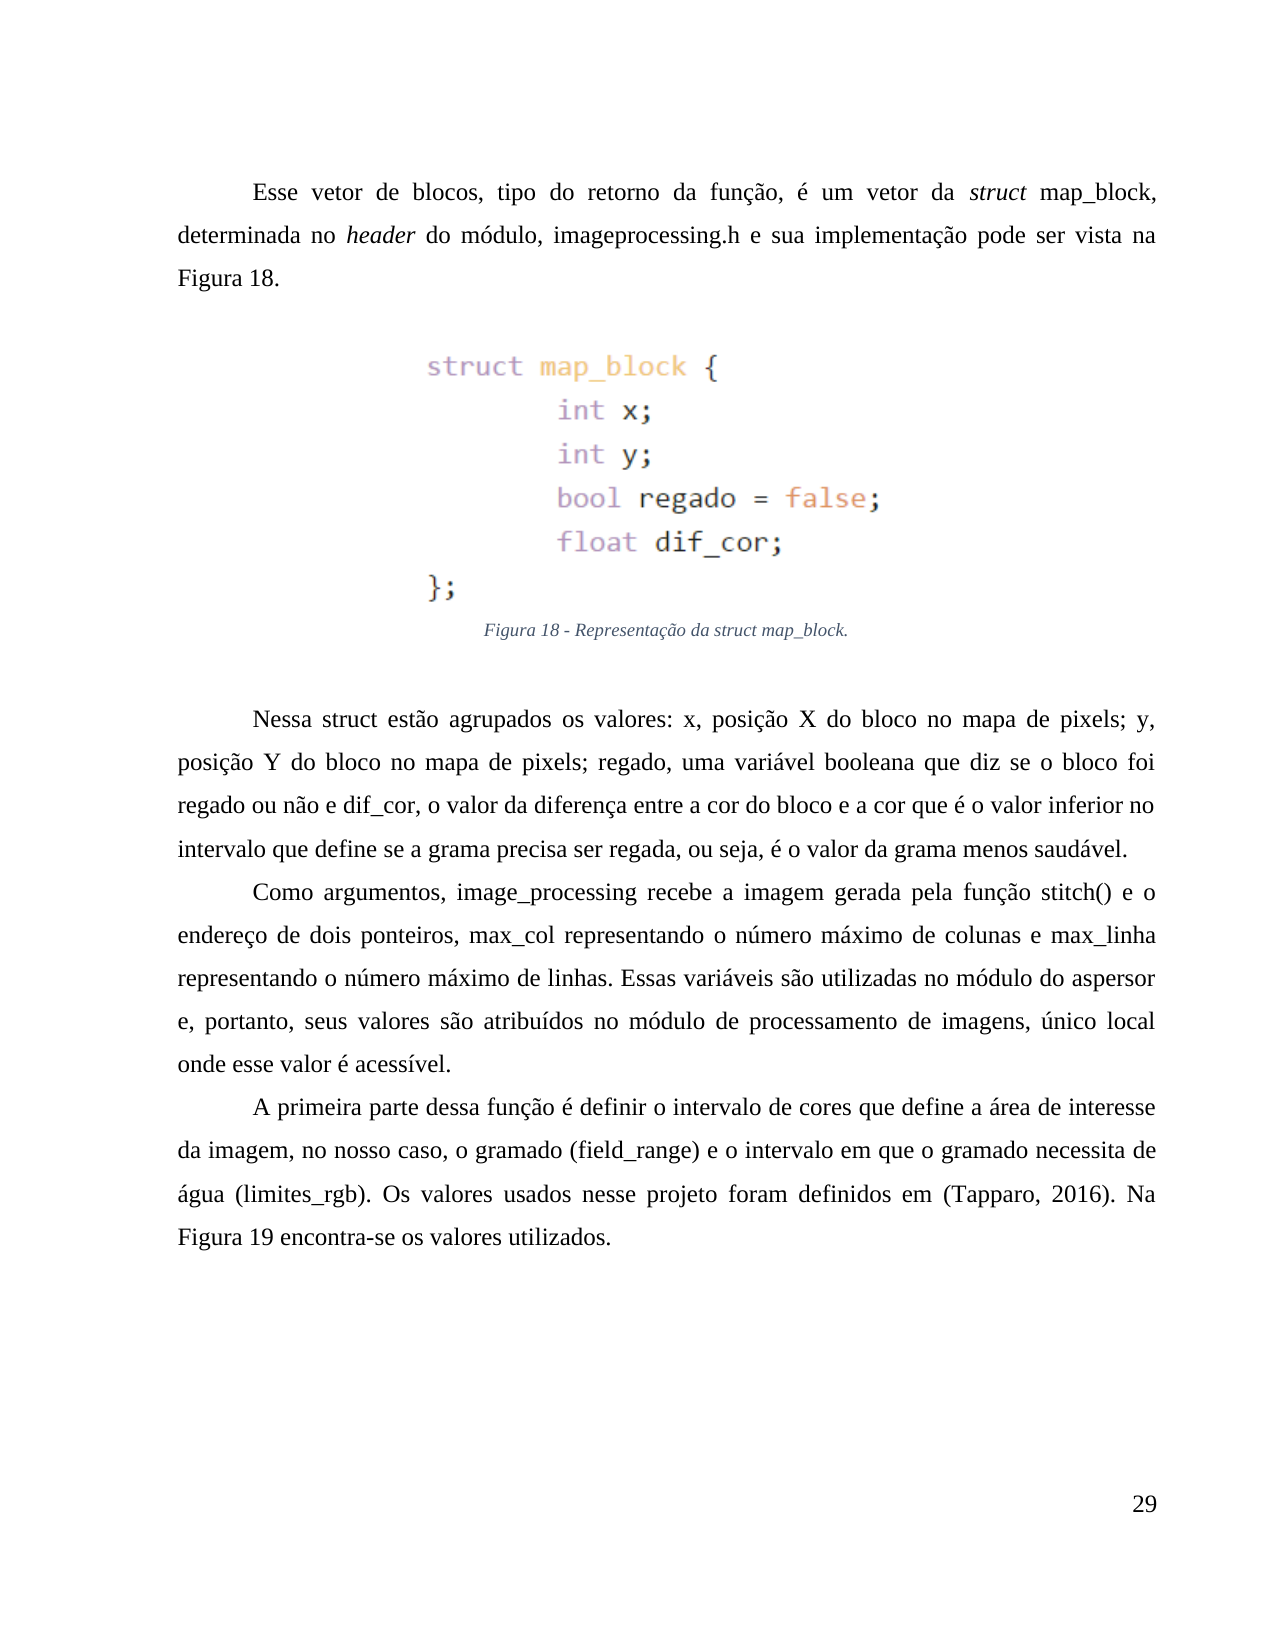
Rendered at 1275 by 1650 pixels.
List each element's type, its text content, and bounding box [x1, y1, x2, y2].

text Como argumentos, image_processing recebe a imagem gerada pela função stitch() e o endereço de dois ponteiros, max_col representando o número máximo de colunas e max_linha representando o número máximo de linhas. Essas variáveis são utilizadas no módulo do aspersor e, portanto, seus valores são atribuídos no módulo de processamento de imagens, único local onde esse valor é acessível. [177, 877, 1157, 1078]
picture [409, 349, 925, 605]
text Figura 18 - Representação da struct map_block. [177, 619, 1157, 640]
text Esse vetor de blocos, tipo do retorno da função, é um vetor da struct map_block, determinada no header do módulo, imageprocessing.h e sua implementação pode ser vista na Figura 18. [177, 177, 1157, 292]
text Nessa struct estão agrupados os valores: x, posição X do bloco no mapa de pixels; y, posição Y do bloco no mapa de pixels; regado, uma variável booleana que diz se o bloco foi regado ou não e dif_cor, o valor da diferença entre a cor do bloco e a cor que é o valor inferior no intervalo que define se a grama precisa ser regada, ou seja, é o valor da grama menos saudável. [177, 704, 1157, 862]
text A primeira parte dessa função é definir o intervalo de cores que define a área de interesse da imagem, no nosso caso, o gramado (field_range) e o intervalo em que o gramado necessita de água (limites_rgb). Os valores usados nesse projeto foram definidos em (Tapparo, 2016). Na Figura 19 encontra-se os valores utilizados. [177, 1092, 1157, 1251]
